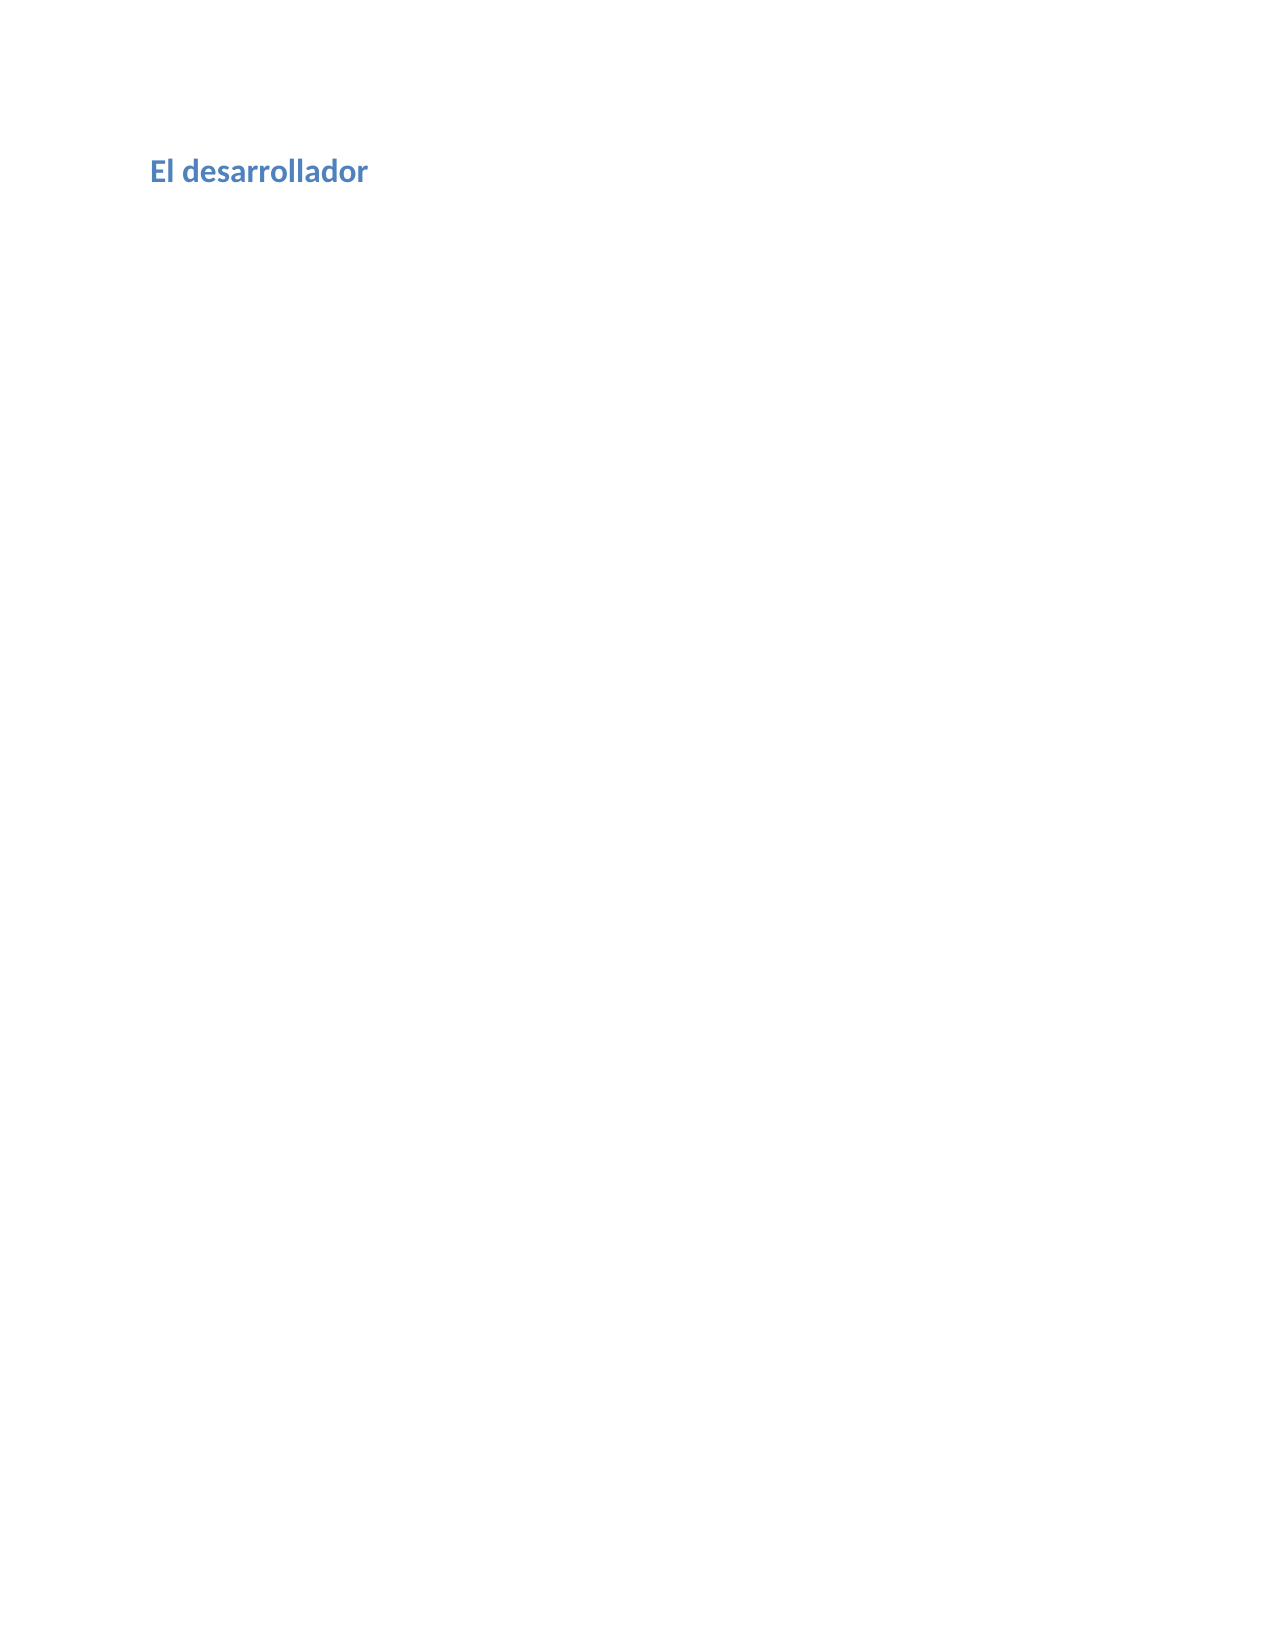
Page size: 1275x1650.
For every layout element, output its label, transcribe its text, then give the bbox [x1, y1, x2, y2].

subtitle El desarrollador [150, 150, 1125, 191]
